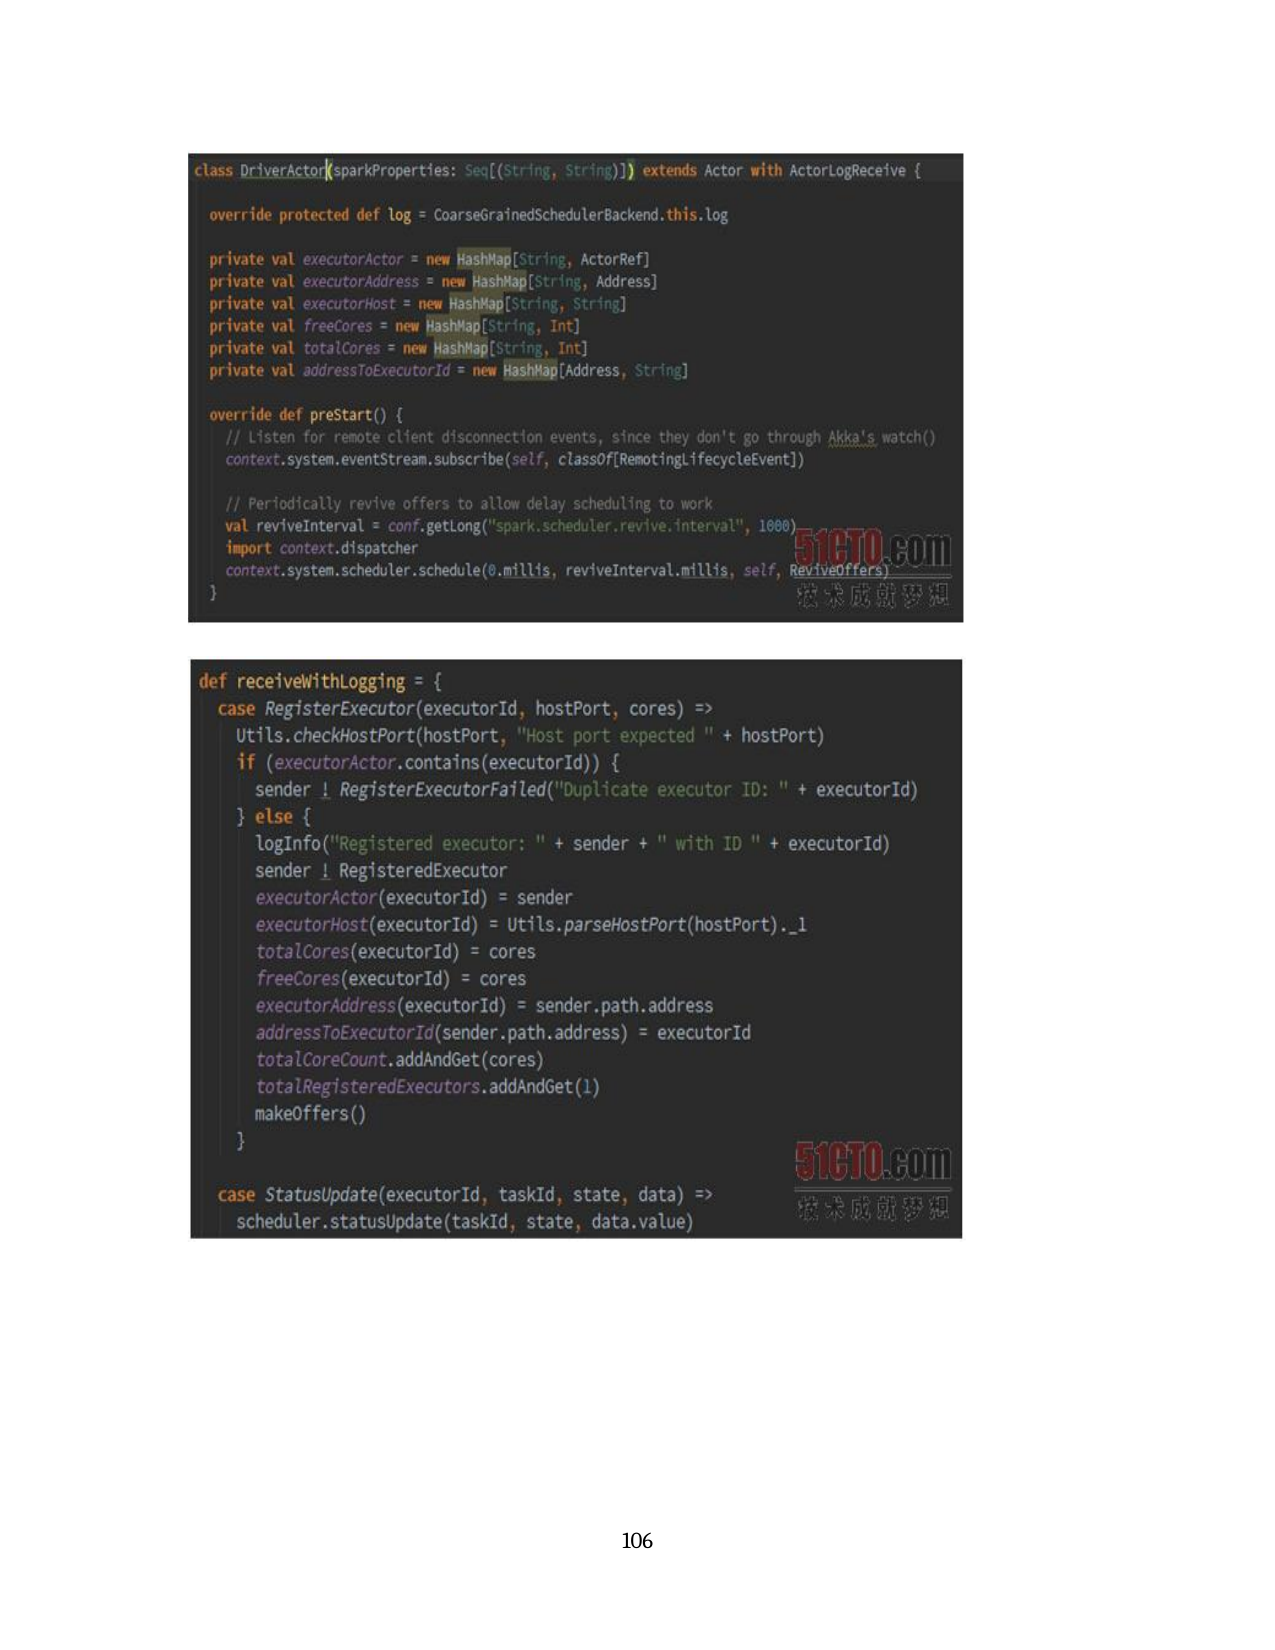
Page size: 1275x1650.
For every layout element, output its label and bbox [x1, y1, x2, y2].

picture [187, 150, 966, 629]
picture [187, 656, 966, 1242]
